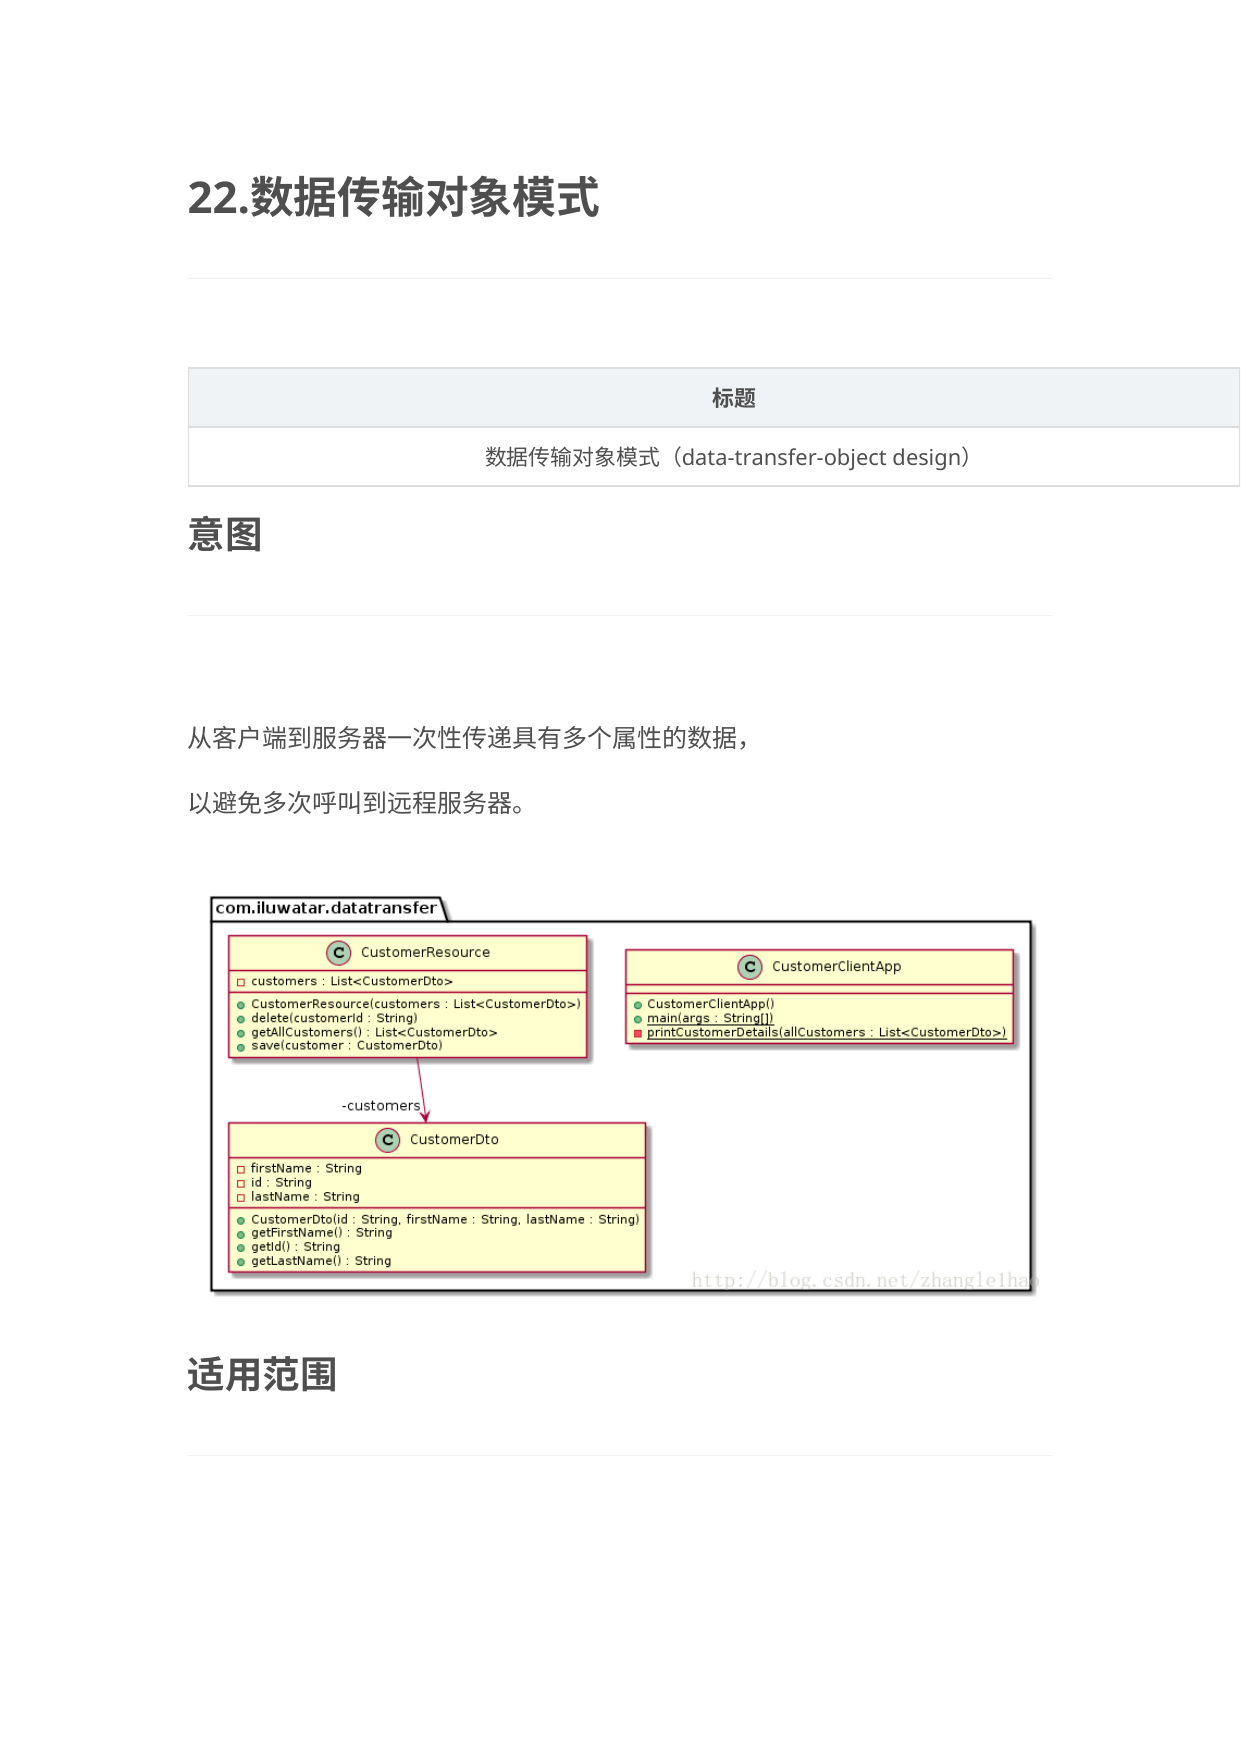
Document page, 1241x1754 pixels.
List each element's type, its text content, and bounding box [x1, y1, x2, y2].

text 意图 [187, 499, 1053, 564]
text 从客户端到服务器一次性传递具有多个属性的数据， 以避免多次呼叫到远程服务器。 [187, 704, 1053, 834]
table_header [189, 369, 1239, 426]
text 适用范围 [187, 1339, 1053, 1404]
text 22.数据传输对象模式 [187, 162, 1053, 227]
picture [187, 871, 1053, 1302]
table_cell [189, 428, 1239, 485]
